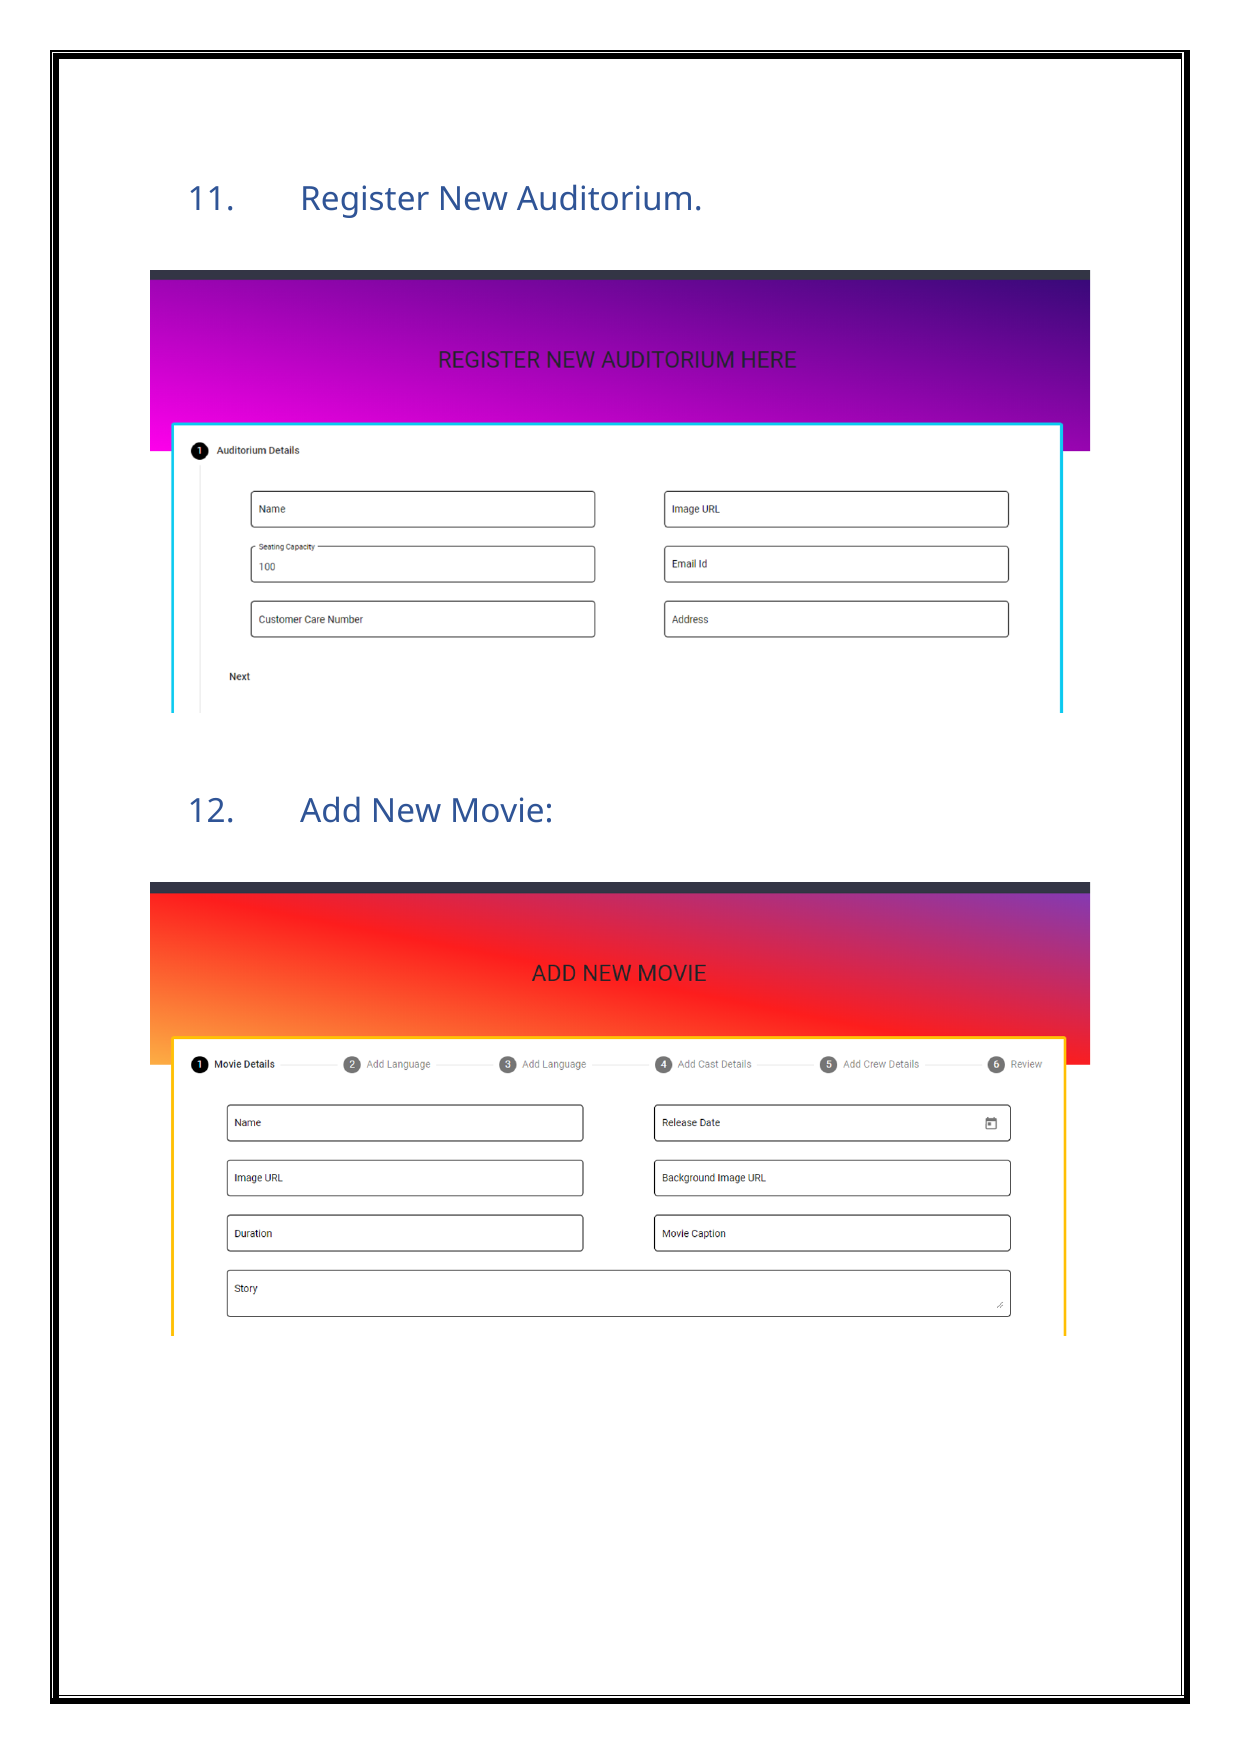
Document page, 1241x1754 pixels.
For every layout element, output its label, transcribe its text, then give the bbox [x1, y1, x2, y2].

picture [150, 270, 1091, 713]
subtitle Register New Auditorium. [187, 175, 1090, 220]
subtitle Add New Movie: [187, 786, 1090, 832]
picture [150, 882, 1091, 1336]
